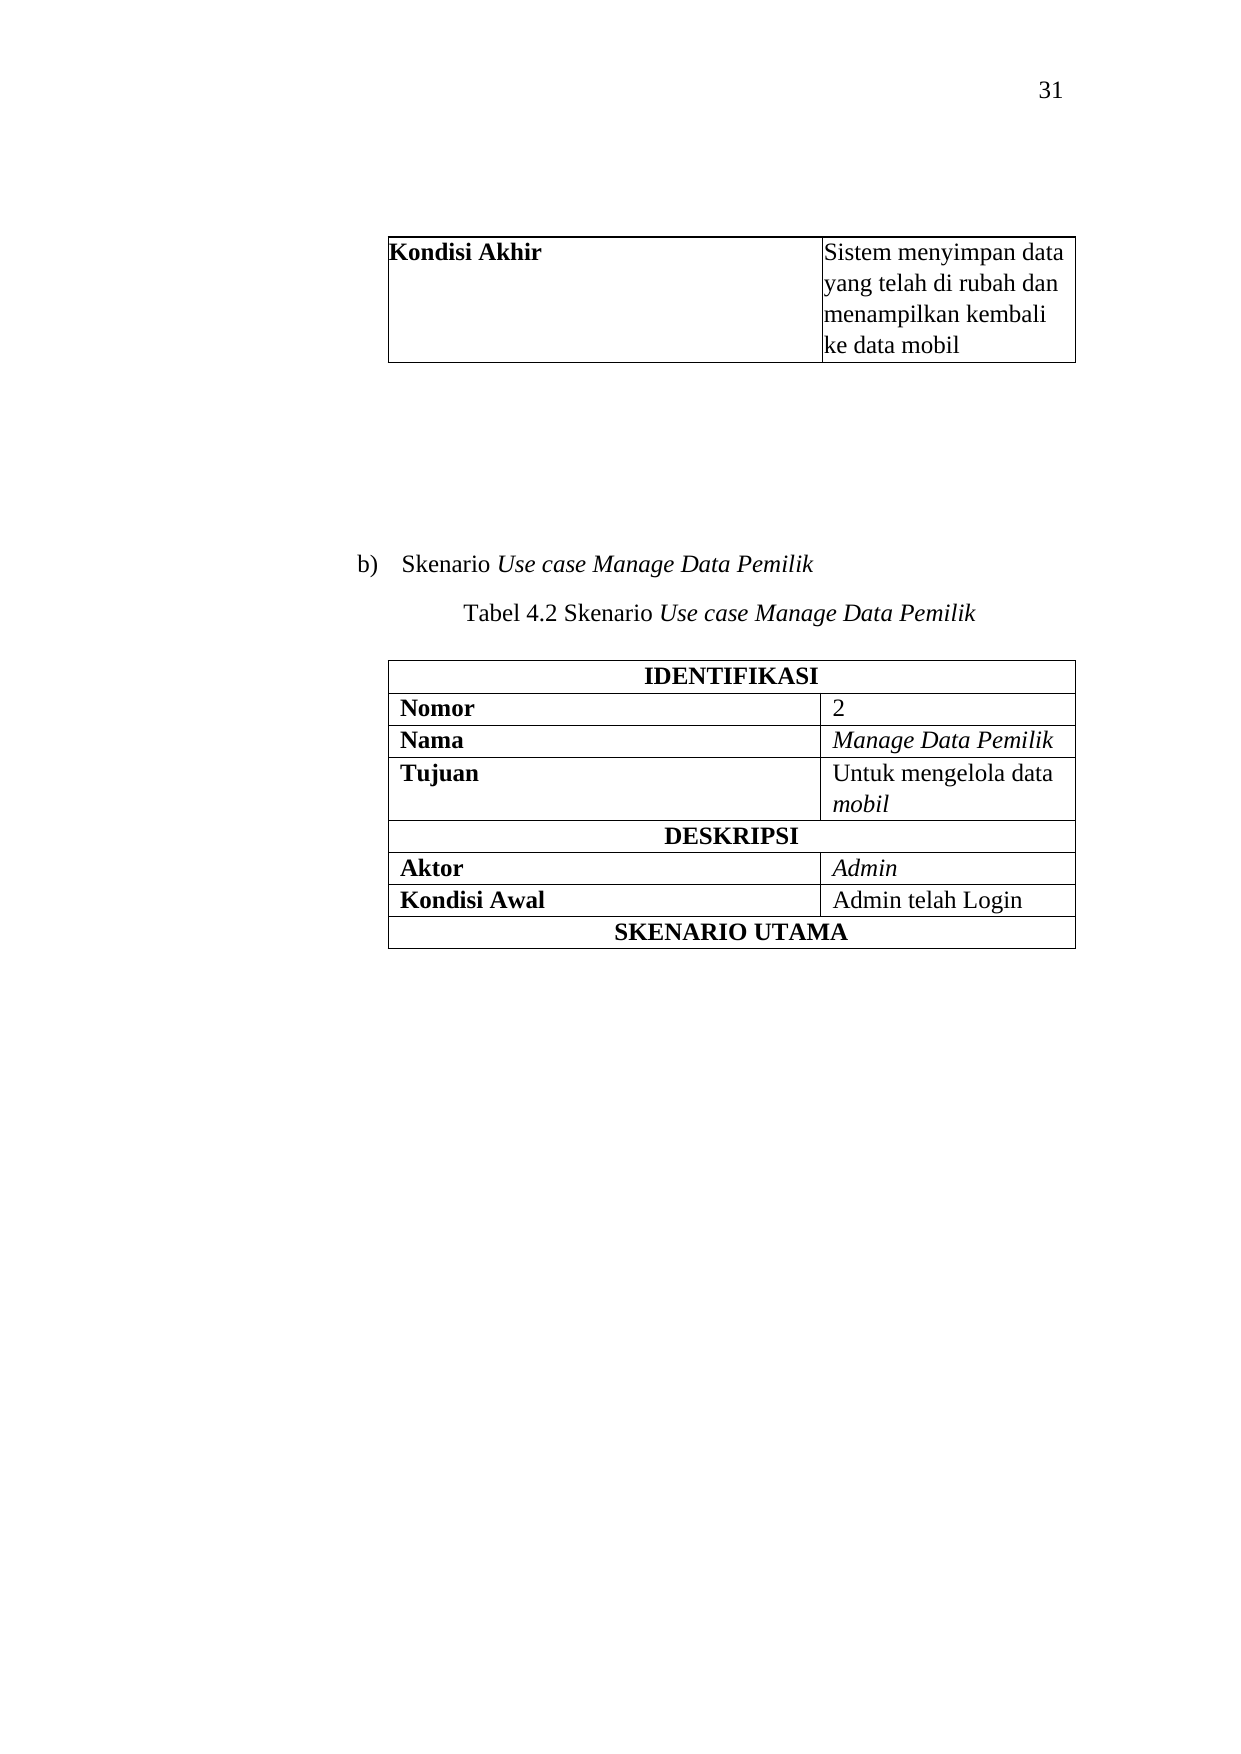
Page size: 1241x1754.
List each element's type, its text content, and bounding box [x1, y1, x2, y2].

table_cell Kondisi Awal [389, 885, 820, 916]
table_cell Manage Data Pemilik [821, 726, 1075, 757]
table_cell Admin [821, 853, 1075, 884]
table_cell 2 [821, 694, 1075, 724]
table_cell Admin telah Login [821, 885, 1075, 916]
text Tabel 4.2 Skenario Use case Manage Data Pemilik [236, 598, 975, 627]
table_cell Tujuan [389, 758, 820, 820]
table_cell DESKRIPSI [389, 821, 1075, 852]
table_cell Sistem menyimpan data yang telah di rubah dan menampilkan kembali ke data mobil [823, 238, 1075, 362]
table_cell Kondisi Akhir [389, 238, 822, 362]
table_cell Aktor [389, 853, 820, 884]
table_header IDENTIFIKASI [389, 661, 1075, 692]
table_cell Nomor [389, 694, 820, 724]
table_cell Nama [389, 726, 820, 757]
table_cell Untuk mengelola data mobil [821, 758, 1075, 820]
table_cell SKENARIO UTAMA [389, 917, 1075, 948]
list Skenario Use case Manage Data Pemilik [357, 549, 1063, 578]
